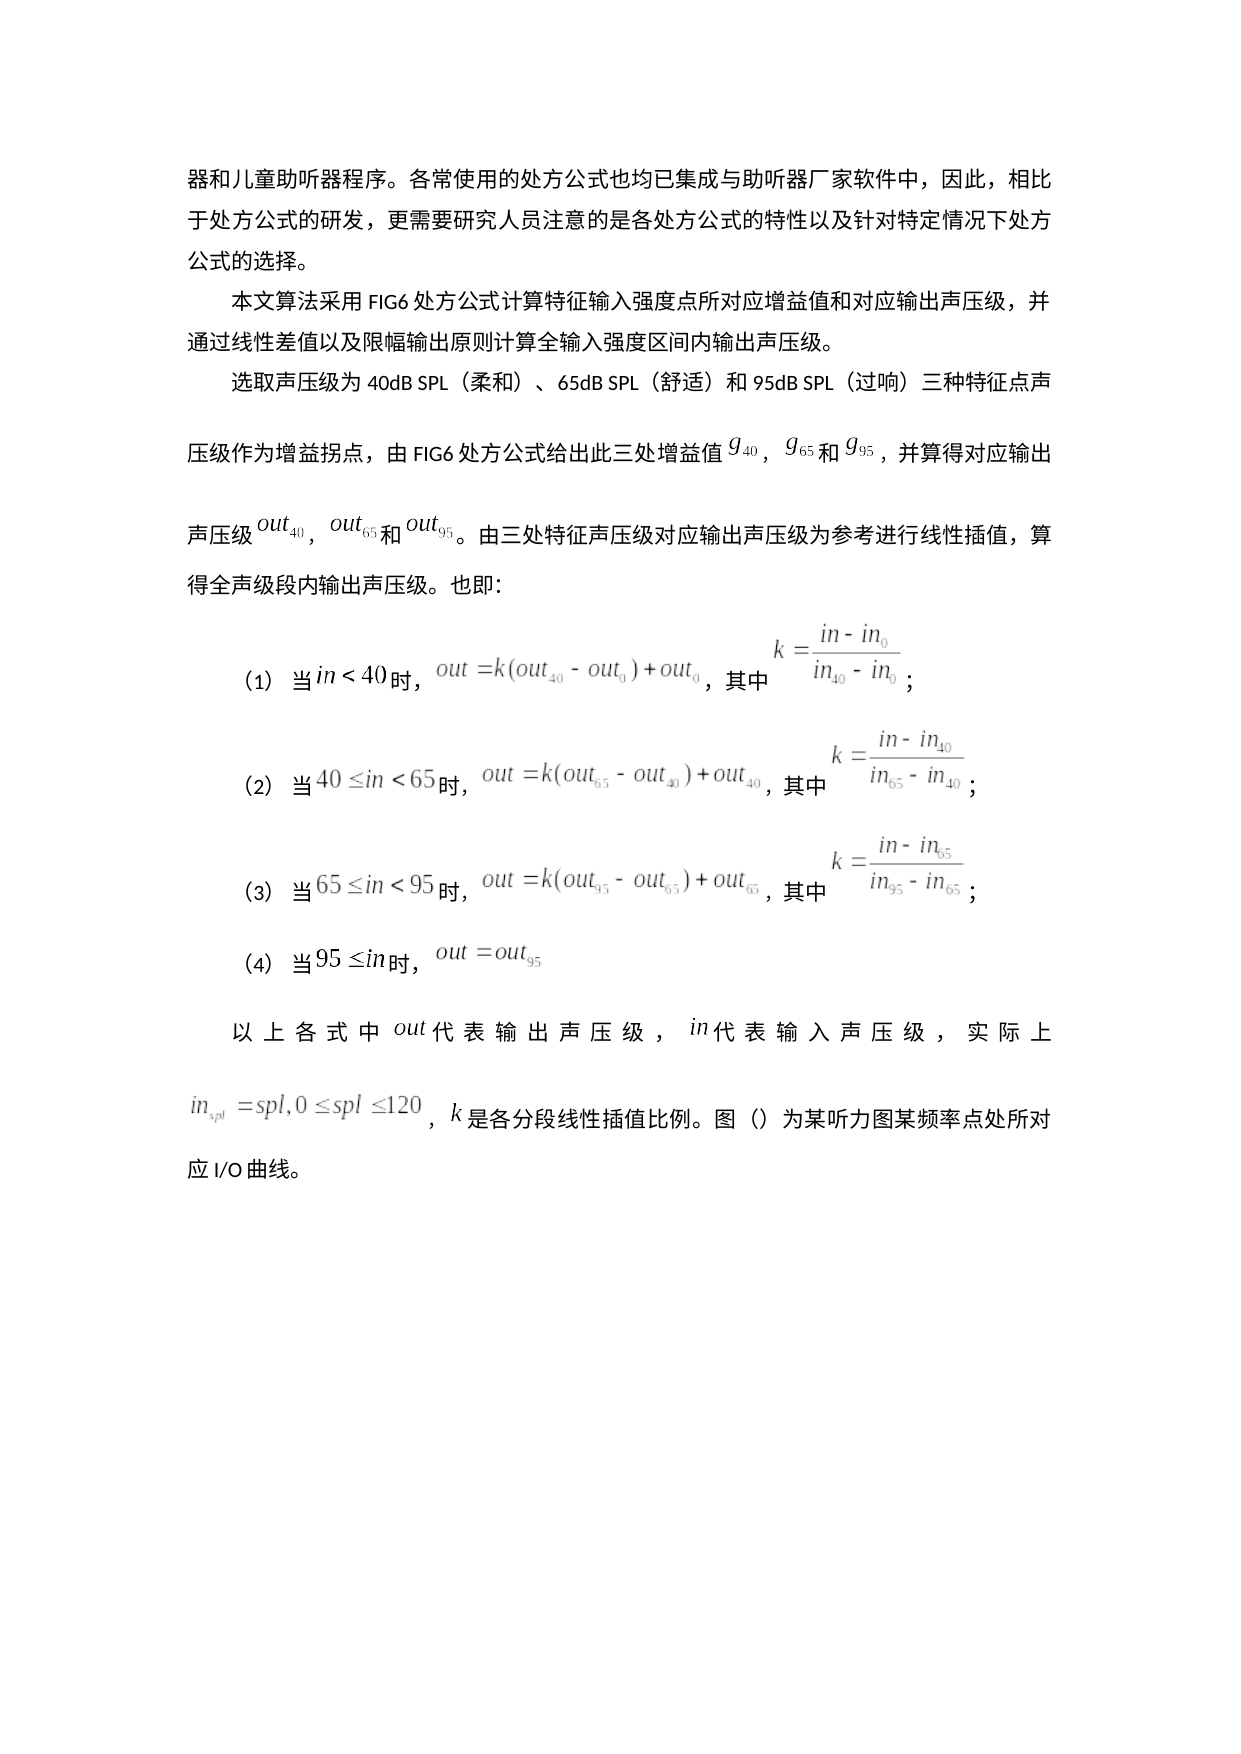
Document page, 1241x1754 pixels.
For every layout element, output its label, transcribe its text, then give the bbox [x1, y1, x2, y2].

list 当时，，其中； [187, 608, 1053, 706]
list 当时，，其中； [187, 714, 1053, 811]
text 本文算法采用FIG6处方公式计算特征输入强度点所对应增益值和对应输出声压级，并通过线性差值以及限幅输出原则计算全输入强度区间内输出声压级。 [187, 284, 1053, 357]
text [187, 162, 1053, 276]
text 选取声压级为40dB SPL（柔和）、65dB SPL（舒适）和95dB SPL（过响）三种特征点声压级作为增益拐点，由FIG6处方公式给出此三处增益值，和，并算得对应输出声压级，和。由三处特征声压级对应输出声压级为参考进行线性插值，算得全声级段内输出声压级。也即： [187, 365, 1053, 600]
text 以上各式中代表输出声压级，代表输入声压级，实际上，是各分段线性插值比例。图（）为某听力图某频率点处所对应I/O曲线。 [187, 997, 1053, 1184]
list 当时， [187, 924, 1053, 989]
list 当时，，其中； [187, 819, 1053, 917]
